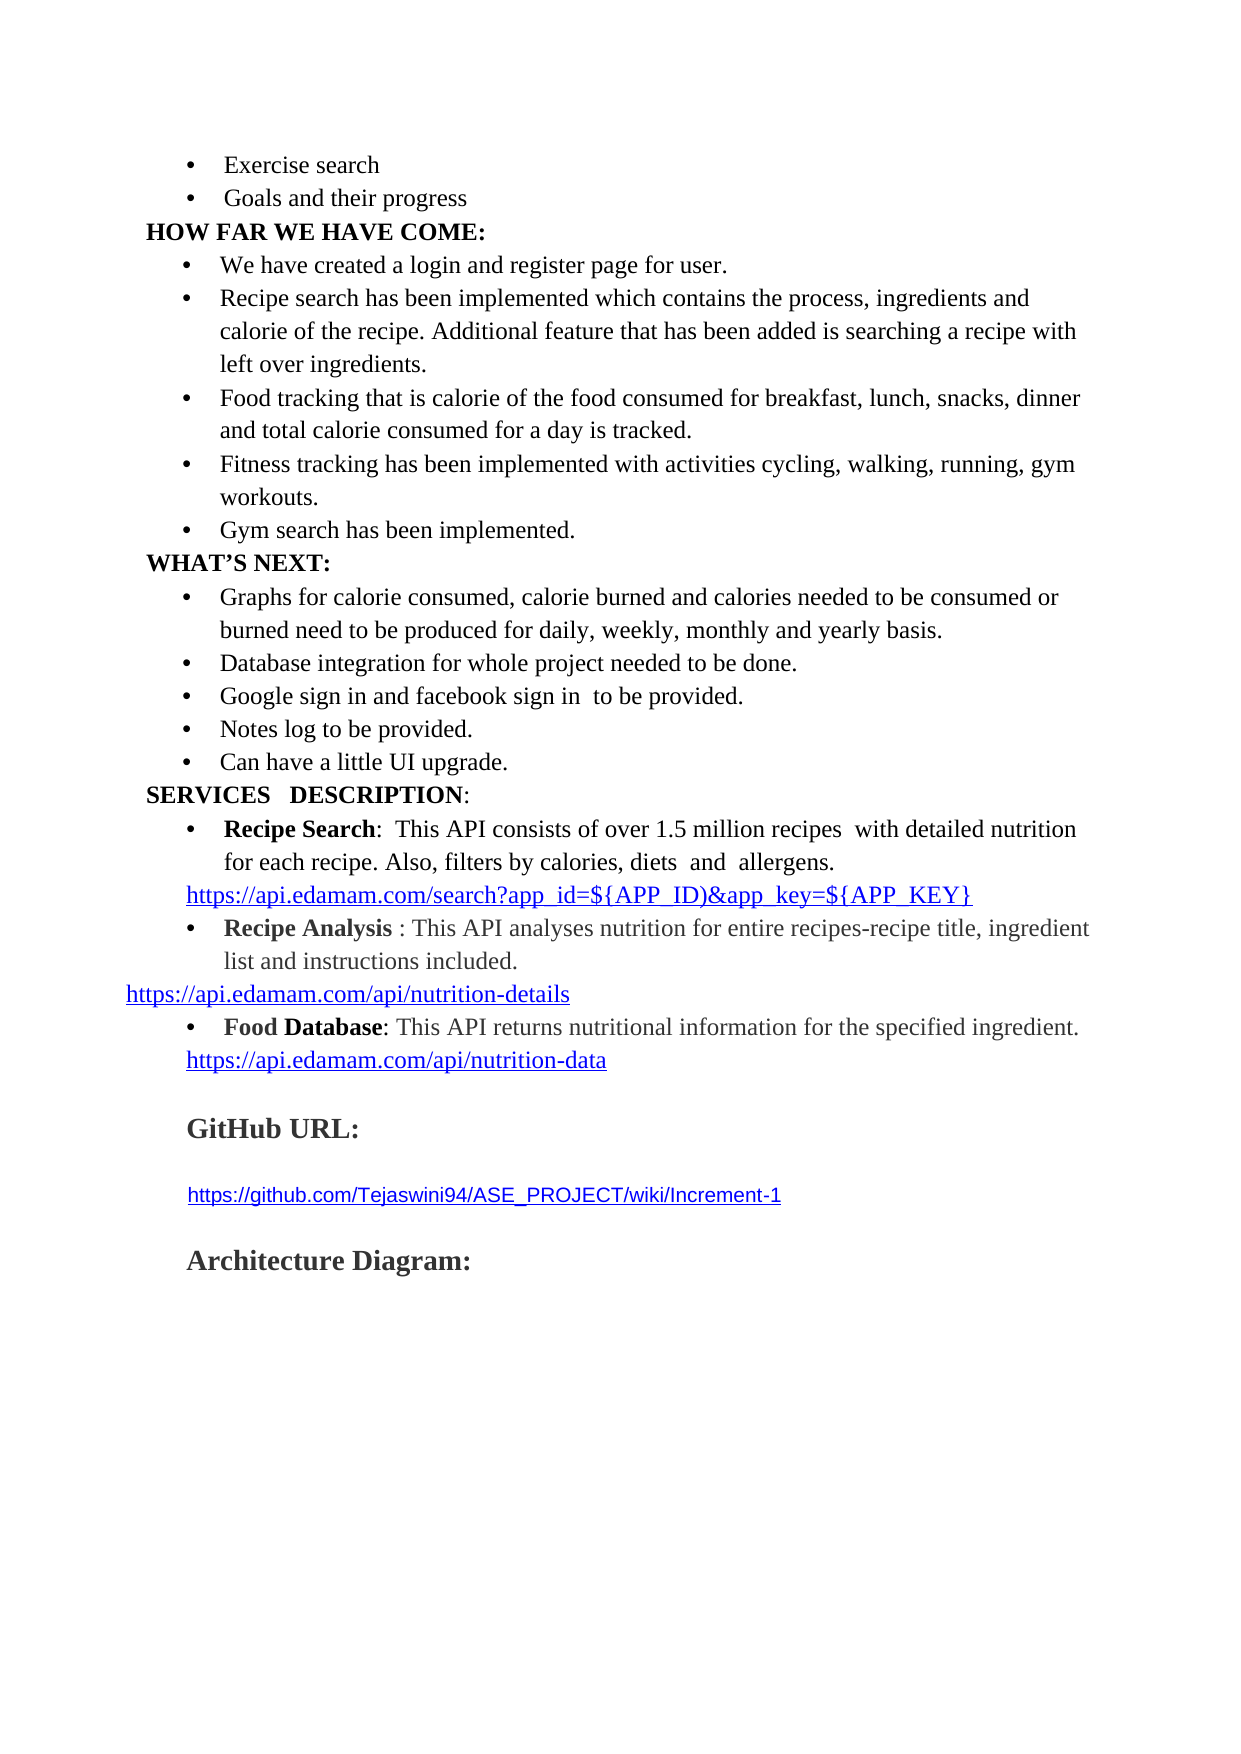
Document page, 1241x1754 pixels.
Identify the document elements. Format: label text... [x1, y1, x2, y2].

list We have created a login and register page for user. [182, 250, 1091, 279]
text HOW FAR WE HAVE COME: [127, 217, 1091, 246]
list Food tracking that is calorie of the food consumed for breakfast, lunch, snacks, dinner and total calorie consumed for a day is tracked. [182, 382, 1091, 444]
list Food Database: This API returns nutritional information for the specified ingredient. [186, 1012, 1091, 1041]
text WHAT’S NEXT: [127, 548, 1091, 577]
list Fitness tracking has been implemented with activities cycling, walking, running, gym workouts. [182, 449, 1091, 511]
text GitHub URL: [186, 1111, 1176, 1144]
text https://api.edamam.com/api/nutrition-details [126, 979, 1176, 1008]
list Google sign in and facebook sign in to be provided. [182, 681, 1091, 710]
text Architecture Diagram: [186, 1243, 1176, 1277]
list Exercise search [186, 150, 1091, 179]
list Graphs for calorie consumed, calorie burned and calories needed to be consumed or burned need to be produced for daily, weekly, monthly and yearly basis. [182, 582, 1091, 643]
text https://github.com/Tejaswini94/ASE_PROJECT/wiki/Increment-1 [187, 1183, 1176, 1207]
list Recipe Analysis : This API analyses nutrition for entire recipes-recipe title, ingredient list and instructions included. [186, 913, 1091, 974]
list Gym search has been implemented. [182, 515, 1091, 544]
list Can have a little UI upgrade. [182, 747, 1091, 776]
list Goals and their progress [186, 183, 1091, 212]
list Recipe search has been implemented which contains the process, ingredients and calorie of the recipe. Additional feature that has been added is searching a recipe with left over ingredients. [182, 283, 1091, 378]
list Notes log to be provided. [182, 714, 1091, 743]
text https://api.edamam.com/search?app_id=${APP_ID)&app_key=${APP_KEY} [186, 880, 1176, 908]
text https://api.edamam.com/api/nutrition-data [186, 1045, 1176, 1074]
list Database integration for whole project needed to be done. [182, 648, 1091, 677]
text SERVICES DESCRIPTION: [127, 781, 1176, 809]
list Recipe Search: This API consists of over 1.5 million recipes with detailed nutrition for each recipe. Also, filters by calories, diets and allergens. [186, 813, 1091, 875]
